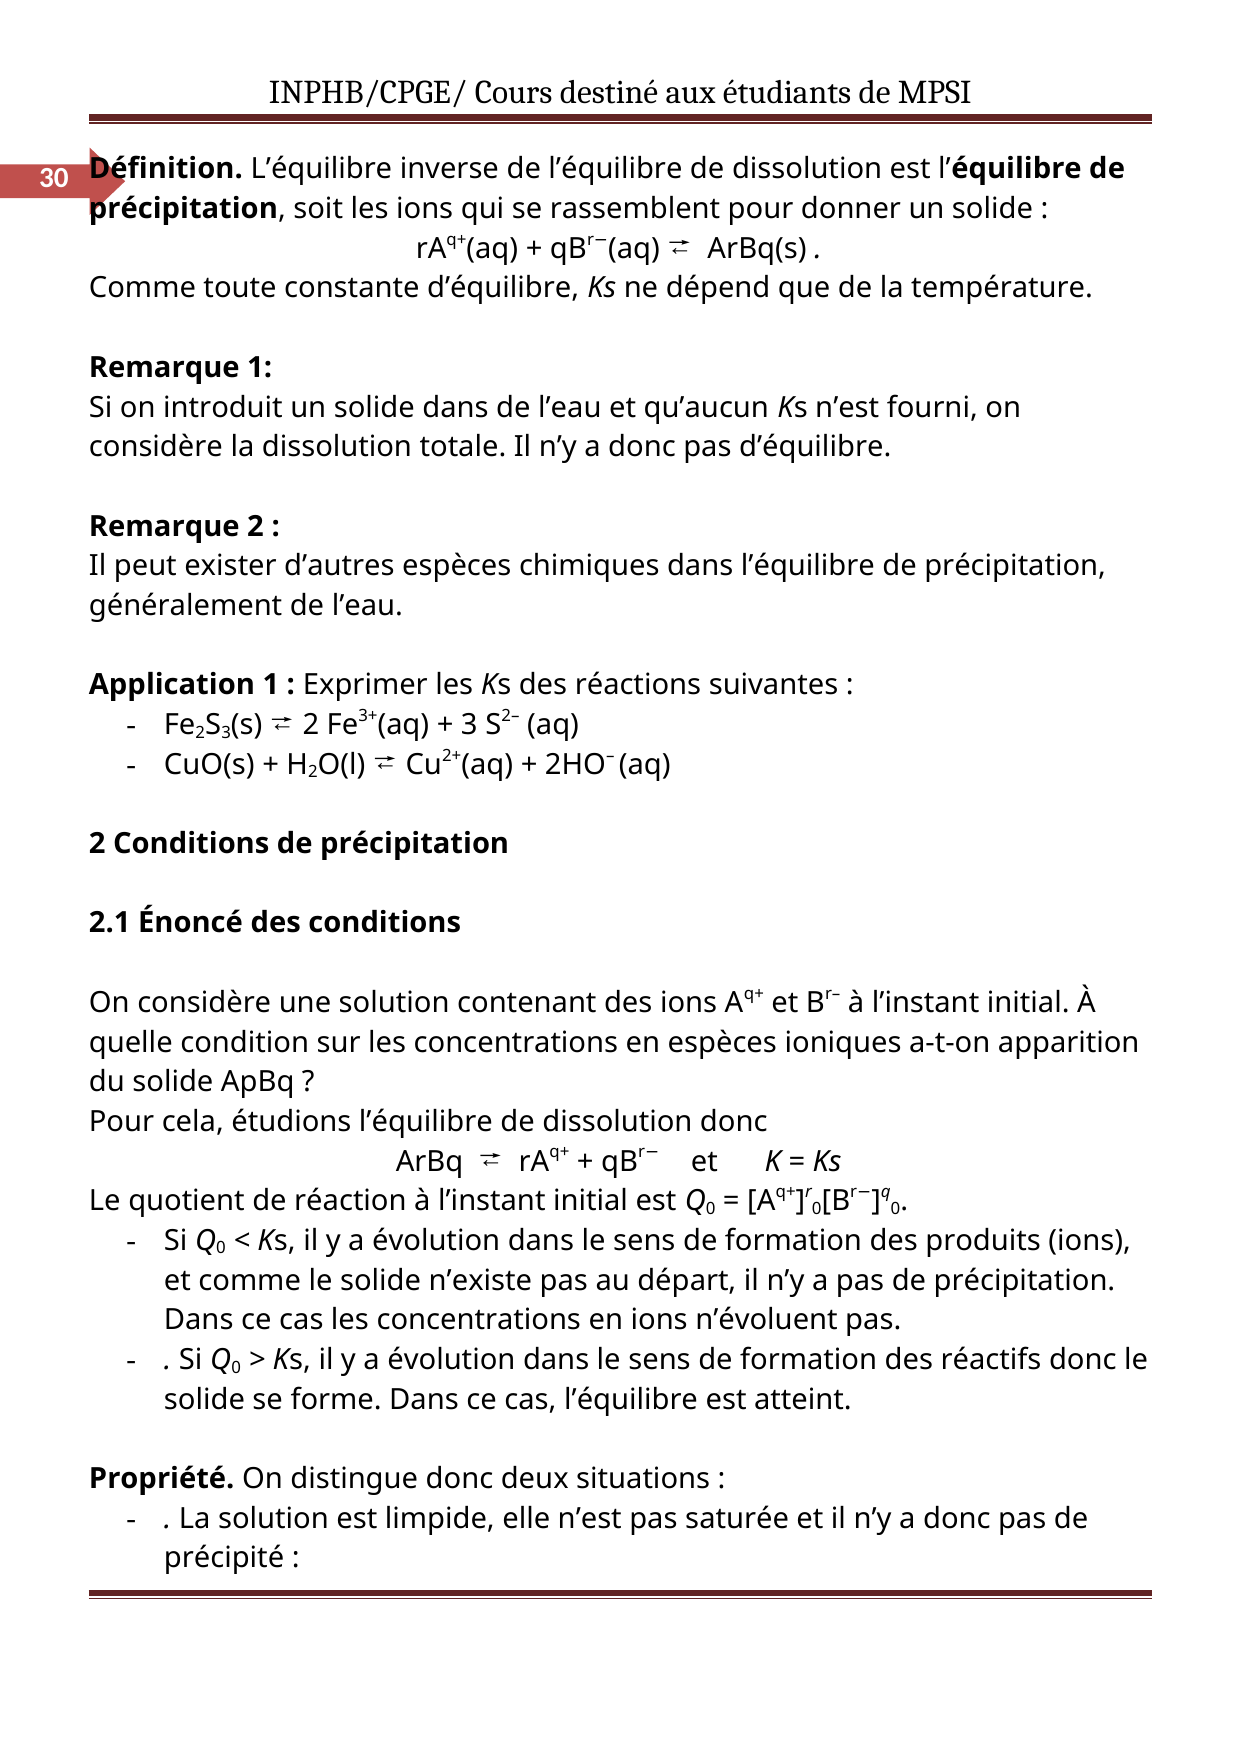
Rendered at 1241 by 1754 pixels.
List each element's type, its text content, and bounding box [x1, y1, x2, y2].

list CuO(s) + H2O(l) Cu2+(aq) + 2HO– (aq) [126, 743, 1152, 783]
list . Si Q0 > Ks, il y a évolution dans le sens de formation des réactifs donc le solide se forme. Dans ce cas, l’équilibre est atteint. [126, 1338, 1152, 1418]
text Remarque 2 : [89, 505, 1152, 544]
text Remarque 1: [89, 346, 1152, 386]
text rAq+(aq) + qBr−(aq) ArBq(s) . [89, 227, 1152, 267]
list . La solution est limpide, elle n’est pas saturée et il n’y a donc pas de précipité : [126, 1497, 1152, 1576]
text Pour cela, étudions l’équilibre de dissolution donc [89, 1100, 1152, 1140]
text Si on introduit un solide dans de l’eau et qu’aucun Ks n’est fourni, on considère la dissolution totale. Il n’y a donc pas d’équilibre. [89, 386, 1152, 465]
text Comme toute constante d’équilibre, Ks ne dépend que de la température. [89, 267, 1152, 306]
text ArBq rAq+ + qBr− et K = Ks [89, 1140, 1152, 1179]
text Propriété. On distingue donc deux situations : [89, 1457, 1152, 1497]
text Définition. L’équilibre inverse de l’équilibre de dissolution est l’équilibre de précipitation, soit les ions qui se rassemblent pour donner un solide : [89, 148, 1152, 227]
list Si Q0 < Ks, il y a évolution dans le sens de formation des produits (ions), et comme le solide n’existe pas au départ, il n’y a pas de précipitation. Dans ce cas les concentrations en ions n’évoluent pas. [126, 1219, 1152, 1338]
text On considère une solution contenant des ions Aq+ et Br– à l’instant initial. À quelle condition sur les concentrations en espèces ioniques a-t-on apparition du solide ApBq ? [89, 981, 1152, 1100]
text Il peut exister d’autres espèces chimiques dans l’équilibre de précipitation, généralement de l’eau. [89, 544, 1152, 624]
text 2.1 Énoncé des conditions [89, 902, 1152, 941]
list Fe2S3(s) 2 Fe3+(aq) + 3 S2– (aq) [126, 703, 1152, 743]
text Le quotient de réaction à l’instant initial est Q0 = [Aq+]r0[Br−]q0. [89, 1179, 1152, 1219]
text 2 Conditions de précipitation [89, 822, 1152, 862]
text Application 1 : Exprimer les Ks des réactions suivantes : [89, 664, 1152, 703]
